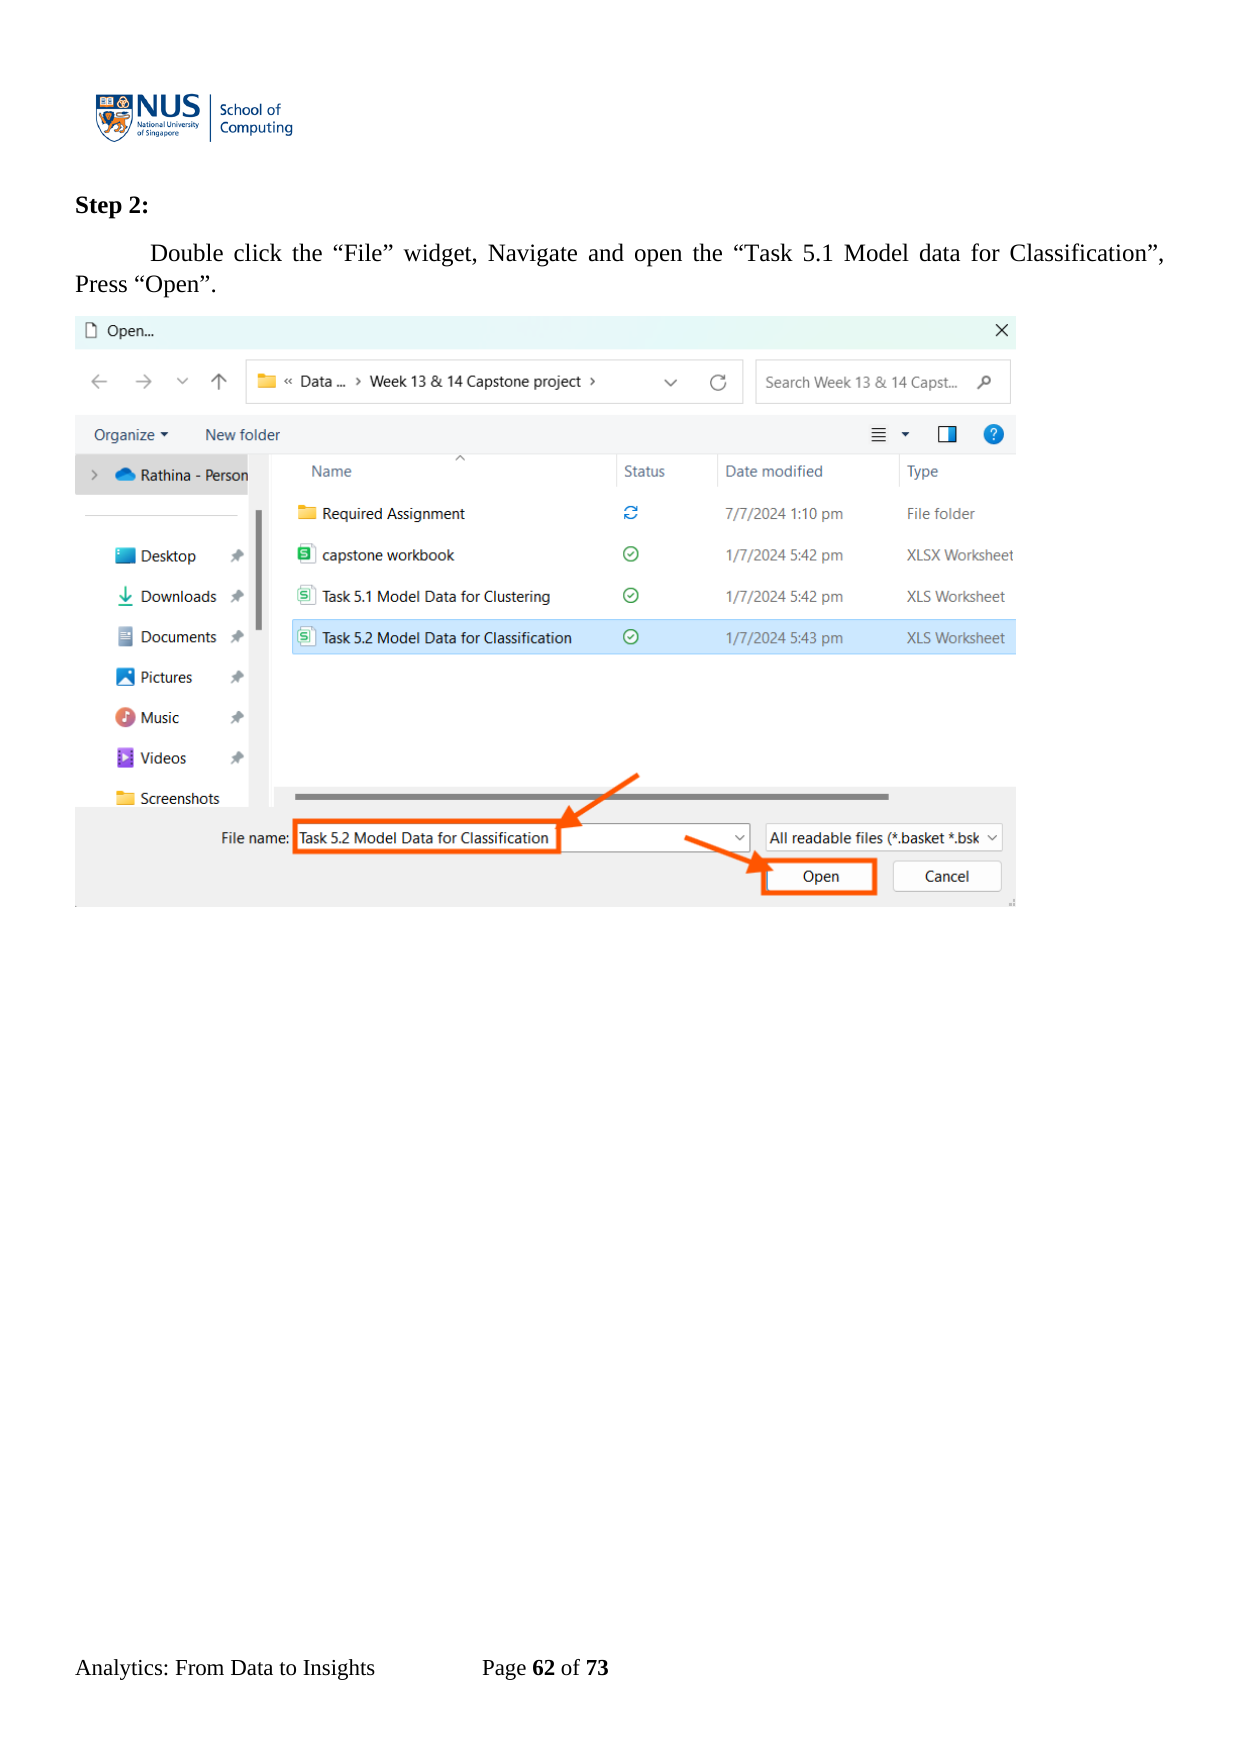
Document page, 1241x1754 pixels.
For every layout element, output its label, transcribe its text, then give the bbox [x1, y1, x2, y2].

text Step 2: [75, 191, 1165, 219]
picture [75, 73, 313, 163]
text Double click the “File” widget, Navigate and open the “Task 5.1 Model data for Classification”, Press “Open”. [75, 238, 1165, 298]
picture [75, 316, 1016, 907]
